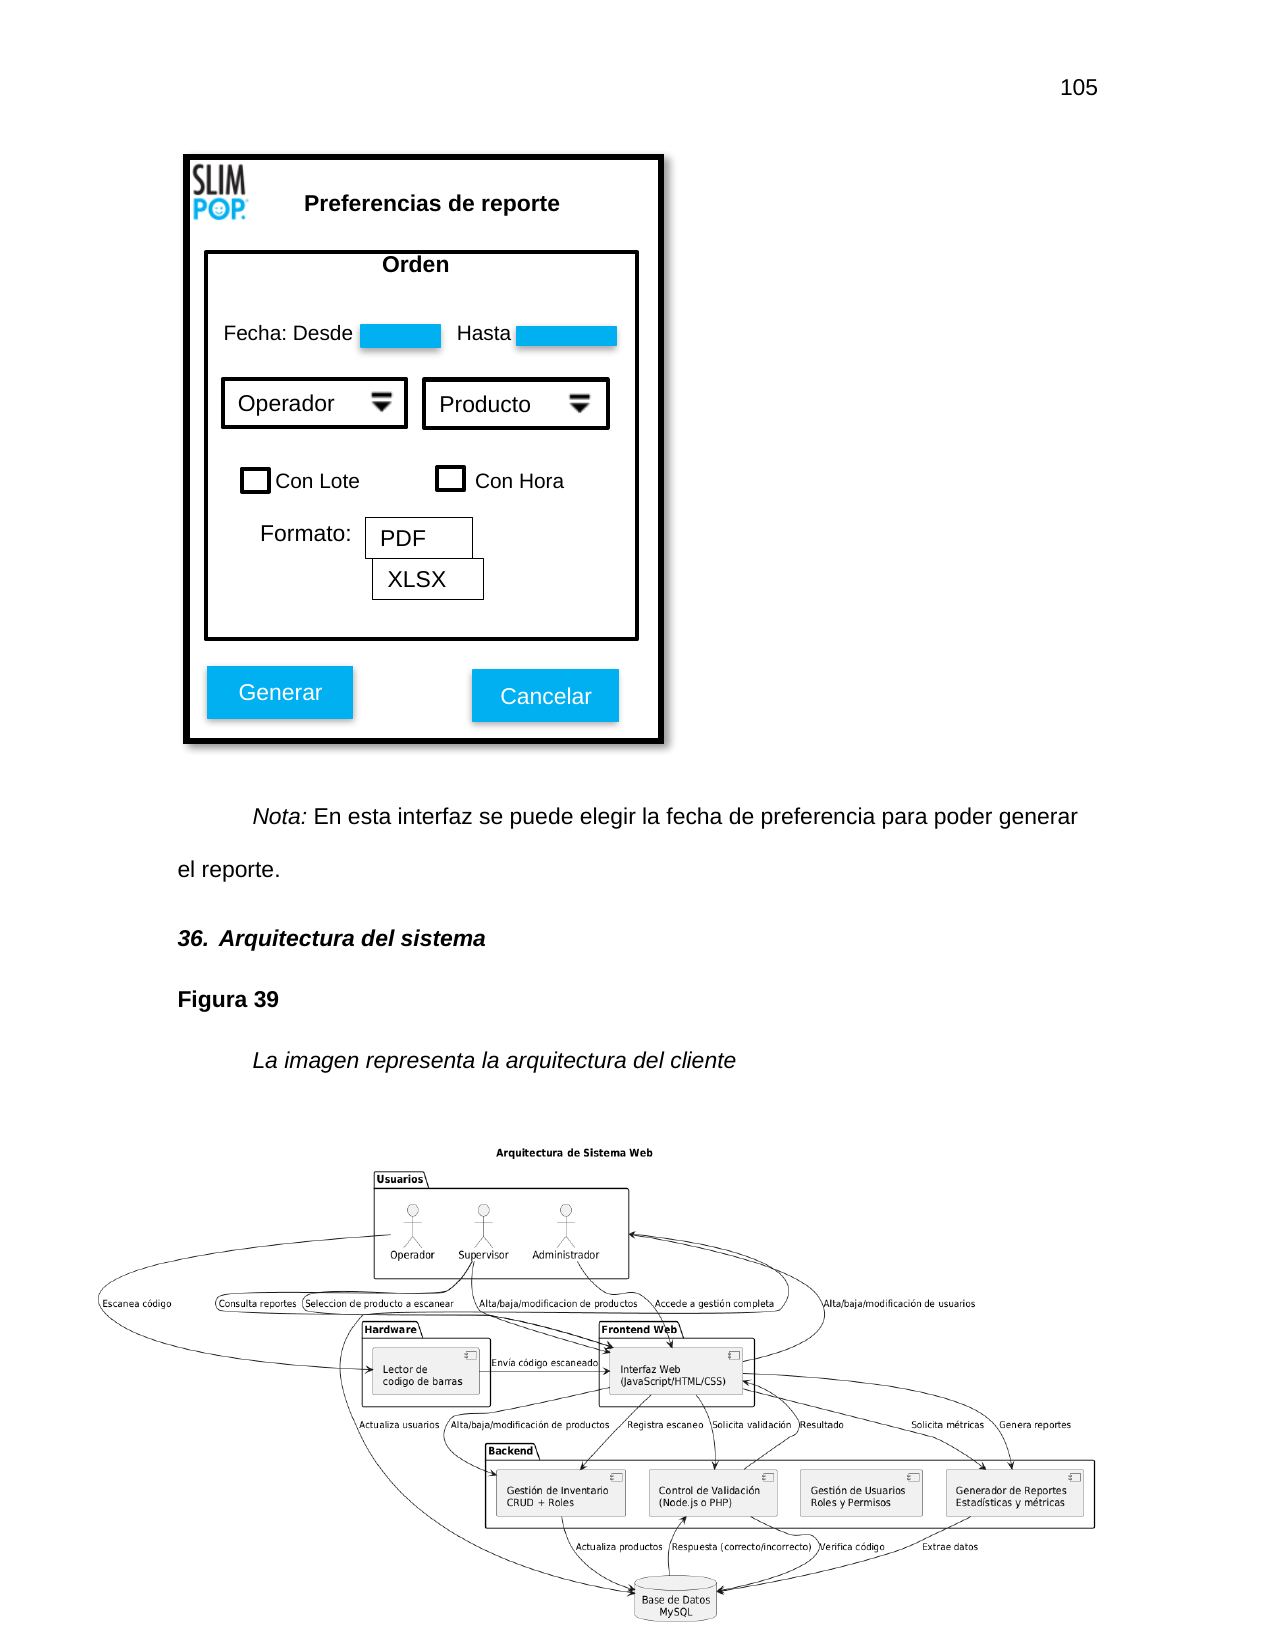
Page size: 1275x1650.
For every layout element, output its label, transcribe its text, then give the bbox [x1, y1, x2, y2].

picture [190, 160, 658, 738]
text Nota: En esta interfaz se puede elegir la fecha de preferencia para poder generar el reporte. [177, 803, 1098, 882]
subtitle Arquitectura del sistema [177, 925, 1098, 952]
picture [92, 1140, 1098, 1633]
text La imagen representa la arquitectura del cliente [177, 1047, 1098, 1074]
title Figura 39 [177, 986, 1098, 1013]
